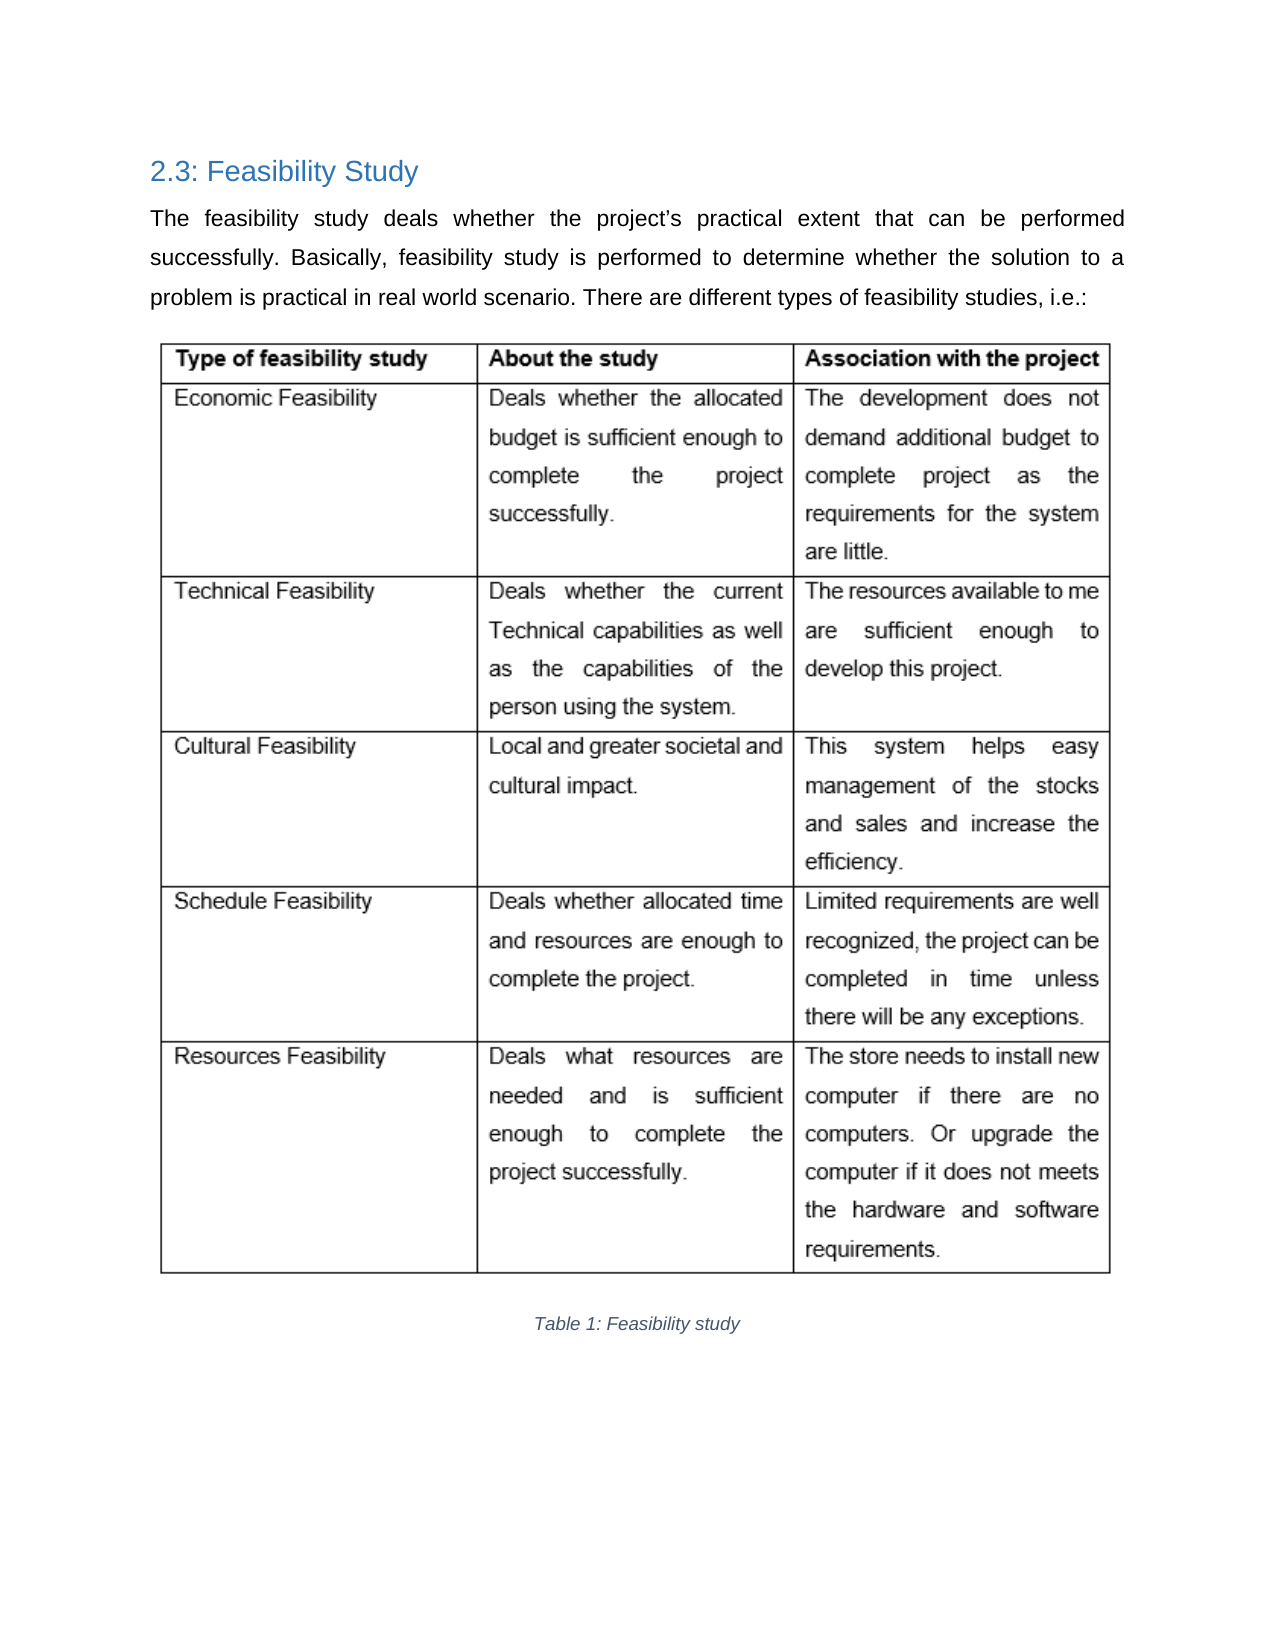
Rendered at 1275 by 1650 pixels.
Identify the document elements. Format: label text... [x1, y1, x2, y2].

text Table 1: Feasibility study [150, 1312, 1125, 1334]
subtitle 2.3: Feasibility Study [150, 154, 1125, 188]
text The feasibility study deals whether the project’s practical extent that can be performed successfully. Basically, feasibility study is performed to determine whether the solution to a problem is practical in real world scenario. There are different types of feasibility studies, i.e.: [150, 204, 1125, 310]
picture [150, 339, 1125, 1283]
